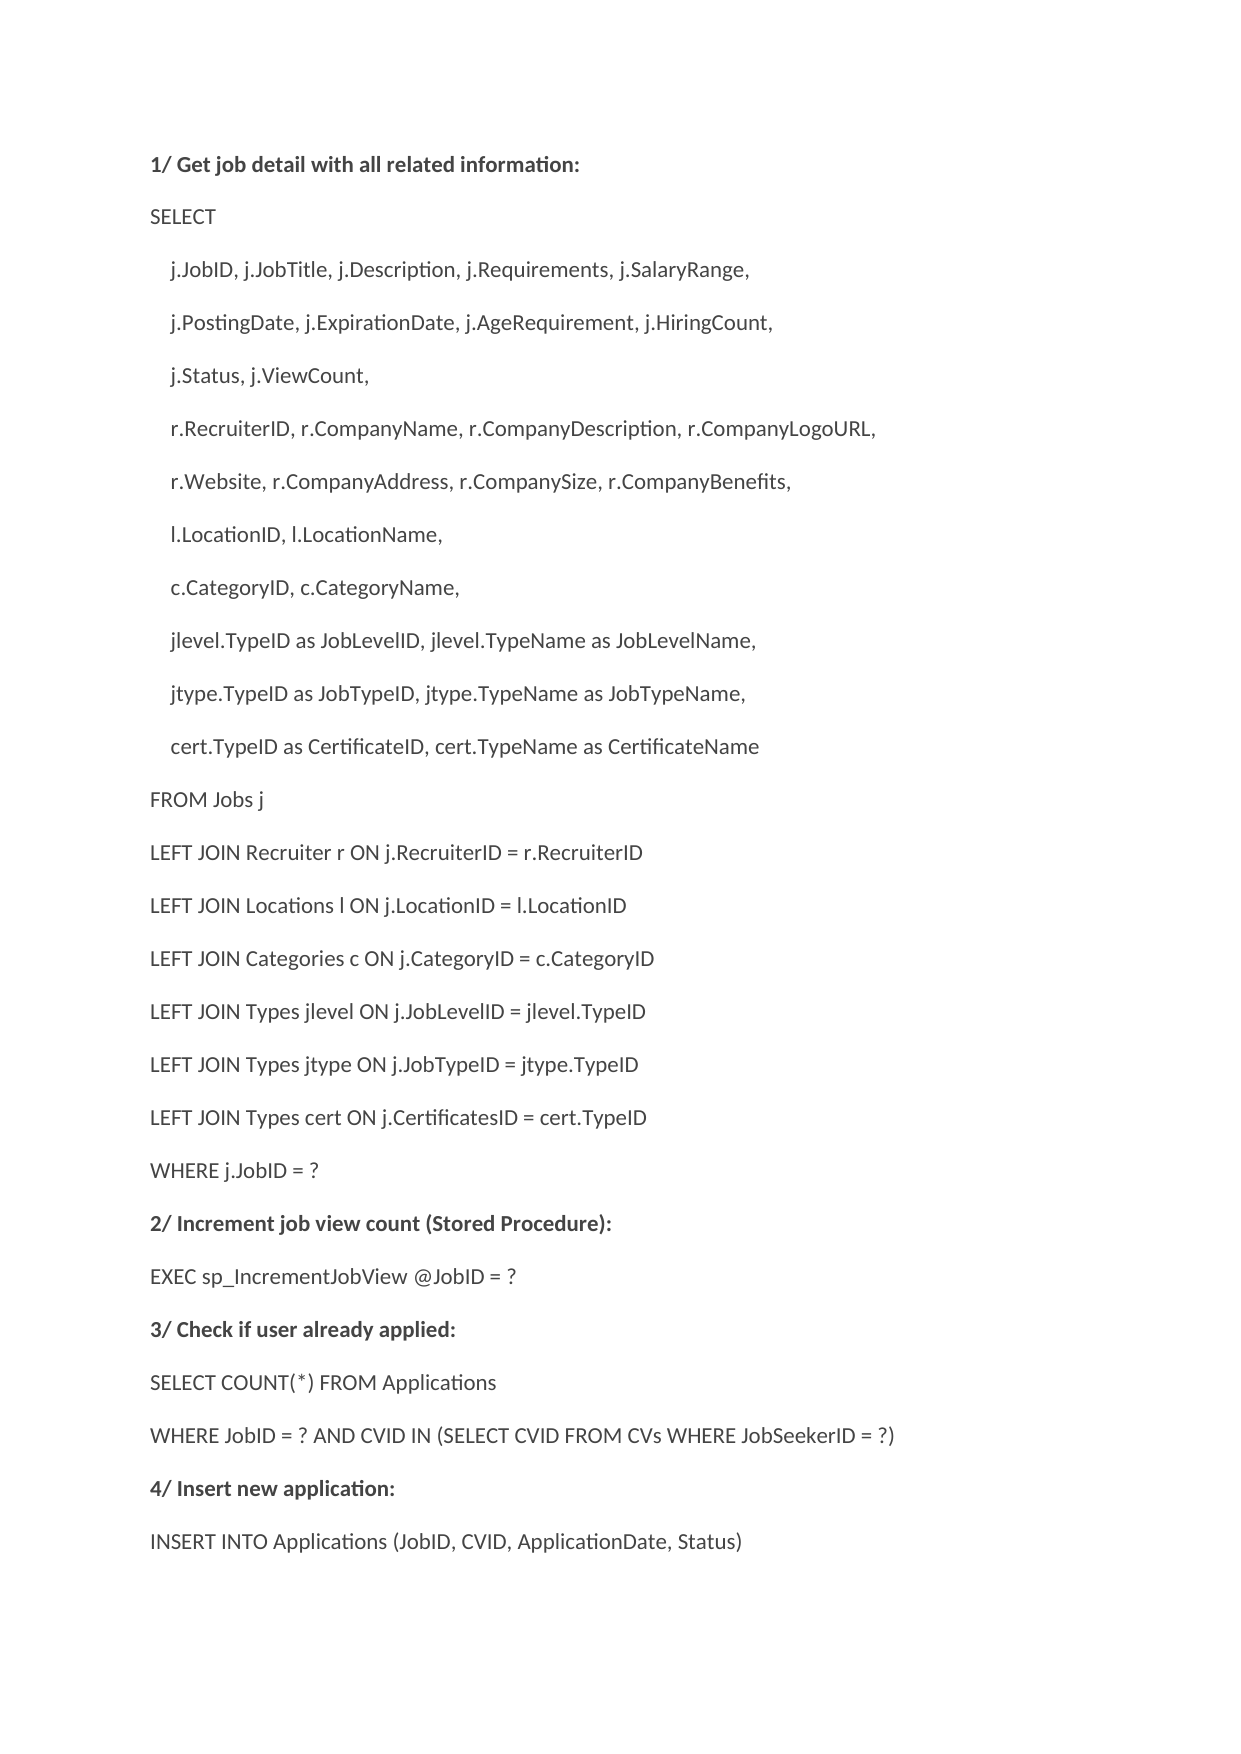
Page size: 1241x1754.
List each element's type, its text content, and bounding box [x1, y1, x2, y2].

text LEFT JOIN Types jtype ON j.JobTypeID = jtype.TypeID [150, 1050, 1090, 1078]
text j.JobID, j.JobTitle, j.Description, j.Requirements, j.SalaryRange, [150, 255, 1090, 283]
text LEFT JOIN Recruiter r ON j.RecruiterID = r.RecruiterID [150, 838, 1090, 866]
text LEFT JOIN Types jlevel ON j.JobLevelID = jlevel.TypeID [150, 997, 1090, 1025]
text FROM Jobs j [150, 785, 1090, 813]
text LEFT JOIN Locations l ON j.LocationID = l.LocationID [150, 891, 1090, 919]
text LEFT JOIN Categories c ON j.CategoryID = c.CategoryID [150, 944, 1090, 972]
text SELECT [150, 202, 1090, 230]
text LEFT JOIN Types cert ON j.CertificatesID = cert.TypeID [150, 1103, 1090, 1131]
text r.Website, r.CompanyAddress, r.CompanySize, r.CompanyBenefits, [150, 467, 1090, 495]
text jtype.TypeID as JobTypeID, jtype.TypeName as JobTypeName, [150, 679, 1090, 707]
text EXEC sp_IncrementJobView @JobID = ? [150, 1262, 1090, 1290]
text c.CategoryID, c.CategoryName, [150, 573, 1090, 601]
text cert.TypeID as CertificateID, cert.TypeName as CertificateName [150, 732, 1090, 760]
text j.Status, j.ViewCount, [150, 361, 1090, 389]
text l.LocationID, l.LocationName, [150, 520, 1090, 548]
text 3/ Check if user already applied: [150, 1315, 1090, 1343]
text INSERT INTO Applications (JobID, CVID, ApplicationDate, Status) [150, 1527, 1090, 1556]
text jlevel.TypeID as JobLevelID, jlevel.TypeName as JobLevelName, [150, 626, 1090, 654]
text j.PostingDate, j.ExpirationDate, j.AgeRequirement, j.HiringCount, [150, 308, 1090, 336]
text WHERE JobID = ? AND CVID IN (SELECT CVID FROM CVs WHERE JobSeekerID = ?) [150, 1421, 1090, 1449]
text SELECT COUNT(*) FROM Applications [150, 1368, 1090, 1396]
text r.RecruiterID, r.CompanyName, r.CompanyDescription, r.CompanyLogoURL, [150, 414, 1090, 442]
text 2/ Increment job view count (Stored Procedure): [150, 1209, 1090, 1237]
text 4/ Insert new application: [150, 1474, 1090, 1502]
text WHERE j.JobID = ? [150, 1156, 1090, 1184]
text 1/ Get job detail with all related information: [150, 150, 1090, 178]
